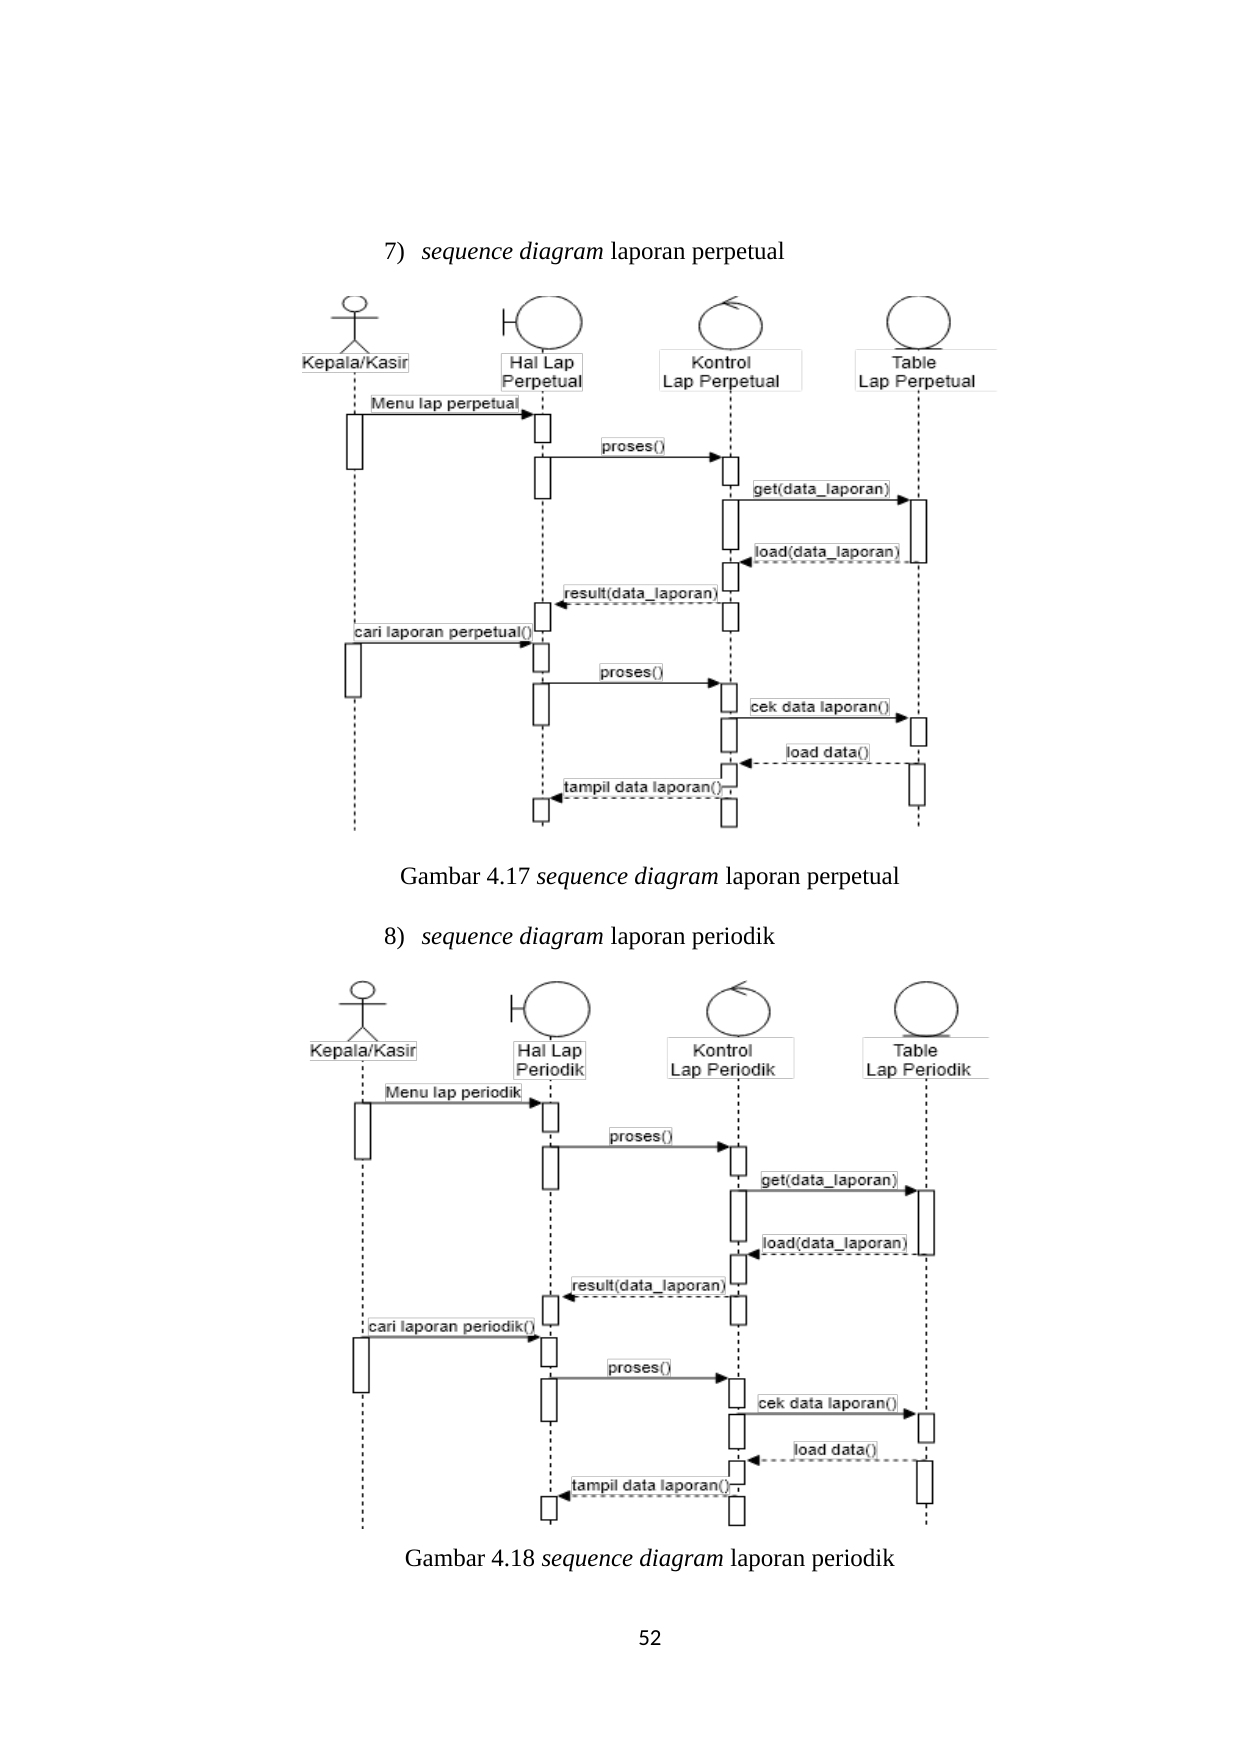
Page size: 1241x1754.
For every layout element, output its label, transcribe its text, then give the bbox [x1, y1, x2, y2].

picture [302, 296, 998, 831]
list sequence diagram laporan periodik [384, 921, 1063, 949]
text Gambar 4.17 sequence diagram laporan perpetual [236, 861, 1063, 890]
list sequence diagram laporan perpetual [384, 236, 1063, 265]
picture [309, 980, 990, 1529]
text Gambar 4.18 sequence diagram laporan periodik [236, 1543, 1063, 1572]
